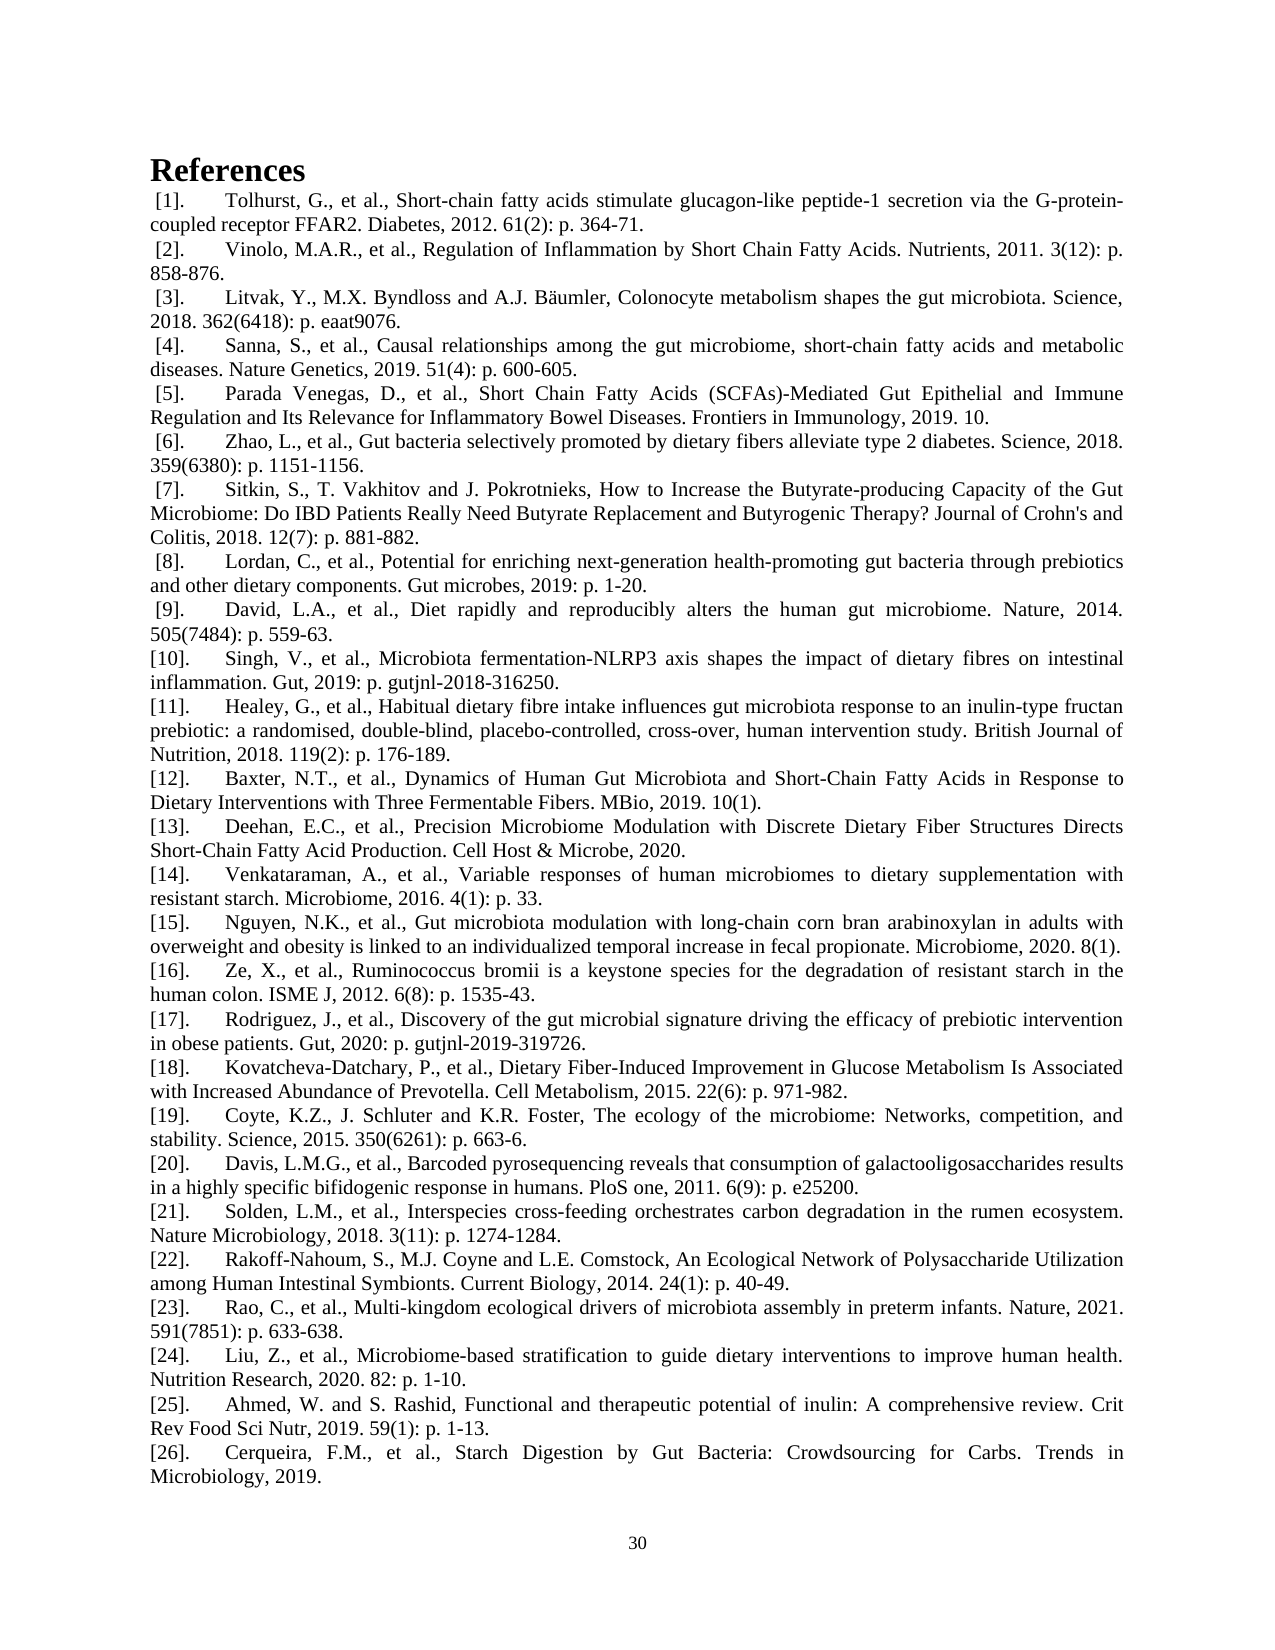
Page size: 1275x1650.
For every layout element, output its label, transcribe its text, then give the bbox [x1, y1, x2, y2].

text [23]. Rao, C., et al., Multi-kingdom ecological drivers of microbiota assembly in preterm infants. Nature, 2021. 591(7851): p. 633-638. [150, 1295, 1125, 1343]
text [25]. Ahmed, W. and S. Rashid, Functional and therapeutic potential of inulin: A comprehensive review. Crit Rev Food Sci Nutr, 2019. 59(1): p. 1-13. [150, 1391, 1125, 1439]
text [24]. Liu, Z., et al., Microbiome-based stratification to guide dietary interventions to improve human health. Nutrition Research, 2020. 82: p. 1-10. [150, 1343, 1125, 1391]
text [18]. Kovatcheva-Datchary, P., et al., Dietary Fiber-Induced Improvement in Glucose Metabolism Is Associated with Increased Abundance of Prevotella. Cell Metabolism, 2015. 22(6): p. 971-982. [150, 1054, 1125, 1103]
text [3]. Litvak, Y., M.X. Byndloss and A.J. Bäumler, Colonocyte metabolism shapes the gut microbiota. Science, 2018. 362(6418): p. eaat9076. [150, 284, 1125, 333]
text [15]. Nguyen, N.K., et al., Gut microbiota modulation with long-chain corn bran arabinoxylan in adults with overweight and obesity is linked to an individualized temporal increase in fecal propionate. Microbiome, 2020. 8(1). [150, 910, 1125, 958]
text References [150, 150, 1125, 188]
text [8]. Lordan, C., et al., Potential for enriching next-generation health-promoting gut bacteria through prebiotics and other dietary components. Gut microbes, 2019: p. 1-20. [150, 549, 1125, 597]
text [4]. Sanna, S., et al., Causal relationships among the gut microbiome, short-chain fatty acids and metabolic diseases. Nature Genetics, 2019. 51(4): p. 600-605. [150, 333, 1125, 381]
text [7]. Sitkin, S., T. Vakhitov and J. Pokrotnieks, How to Increase the Butyrate-producing Capacity of the Gut Microbiome: Do IBD Patients Really Need Butyrate Replacement and Butyrogenic Therapy? Journal of Crohn's and Colitis, 2018. 12(7): p. 881-882. [150, 477, 1125, 549]
text [9]. David, L.A., et al., Diet rapidly and reproducibly alters the human gut microbiome. Nature, 2014. 505(7484): p. 559-63. [150, 597, 1125, 646]
text [2]. Vinolo, M.A.R., et al., Regulation of Inflammation by Short Chain Fatty Acids. Nutrients, 2011. 3(12): p. 858-876. [150, 236, 1125, 284]
text [26]. Cerqueira, F.M., et al., Starch Digestion by Gut Bacteria: Crowdsourcing for Carbs. Trends in Microbiology, 2019. [150, 1439, 1125, 1488]
text [22]. Rakoff-Nahoum, S., M.J. Coyne and L.E. Comstock, An Ecological Network of Polysaccharide Utilization among Human Intestinal Symbionts. Current Biology, 2014. 24(1): p. 40-49. [150, 1247, 1125, 1295]
text [14]. Venkataraman, A., et al., Variable responses of human microbiomes to dietary supplementation with resistant starch. Microbiome, 2016. 4(1): p. 33. [150, 862, 1125, 910]
text [1]. Tolhurst, G., et al., Short-chain fatty acids stimulate glucagon-like peptide-1 secretion via the G-protein-coupled receptor FFAR2. Diabetes, 2012. 61(2): p. 364-71. [150, 188, 1125, 236]
text [10]. Singh, V., et al., Microbiota fermentation-NLRP3 axis shapes the impact of dietary fibres on intestinal inflammation. Gut, 2019: p. gutjnl-2018-316250. [150, 646, 1125, 694]
text [11]. Healey, G., et al., Habitual dietary fibre intake influences gut microbiota response to an inulin-type fructan prebiotic: a randomised, double-blind, placebo-controlled, cross-over, human intervention study. British Journal of Nutrition, 2018. 119(2): p. 176-189. [150, 694, 1125, 766]
text [12]. Baxter, N.T., et al., Dynamics of Human Gut Microbiota and Short-Chain Fatty Acids in Response to Dietary Interventions with Three Fermentable Fibers. MBio, 2019. 10(1). [150, 766, 1125, 814]
text [5]. Parada Venegas, D., et al., Short Chain Fatty Acids (SCFAs)-Mediated Gut Epithelial and Immune Regulation and Its Relevance for Inflammatory Bowel Diseases. Frontiers in Immunology, 2019. 10. [150, 381, 1125, 429]
text [13]. Deehan, E.C., et al., Precision Microbiome Modulation with Discrete Dietary Fiber Structures Directs Short-Chain Fatty Acid Production. Cell Host & Microbe, 2020. [150, 814, 1125, 862]
text [19]. Coyte, K.Z., J. Schluter and K.R. Foster, The ecology of the microbiome: Networks, competition, and stability. Science, 2015. 350(6261): p. 663-6. [150, 1103, 1125, 1151]
text [21]. Solden, L.M., et al., Interspecies cross-feeding orchestrates carbon degradation in the rumen ecosystem. Nature Microbiology, 2018. 3(11): p. 1274-1284. [150, 1199, 1125, 1247]
text [6]. Zhao, L., et al., Gut bacteria selectively promoted by dietary fibers alleviate type 2 diabetes. Science, 2018. 359(6380): p. 1151-1156. [150, 429, 1125, 477]
text [20]. Davis, L.M.G., et al., Barcoded pyrosequencing reveals that consumption of galactooligosaccharides results in a highly specific bifidogenic response in humans. PloS one, 2011. 6(9): p. e25200. [150, 1151, 1125, 1199]
text [17]. Rodriguez, J., et al., Discovery of the gut microbial signature driving the efficacy of prebiotic intervention in obese patients. Gut, 2020: p. gutjnl-2019-319726. [150, 1006, 1125, 1054]
text [16]. Ze, X., et al., Ruminococcus bromii is a keystone species for the degradation of resistant starch in the human colon. ISME J, 2012. 6(8): p. 1535-43. [150, 958, 1125, 1006]
